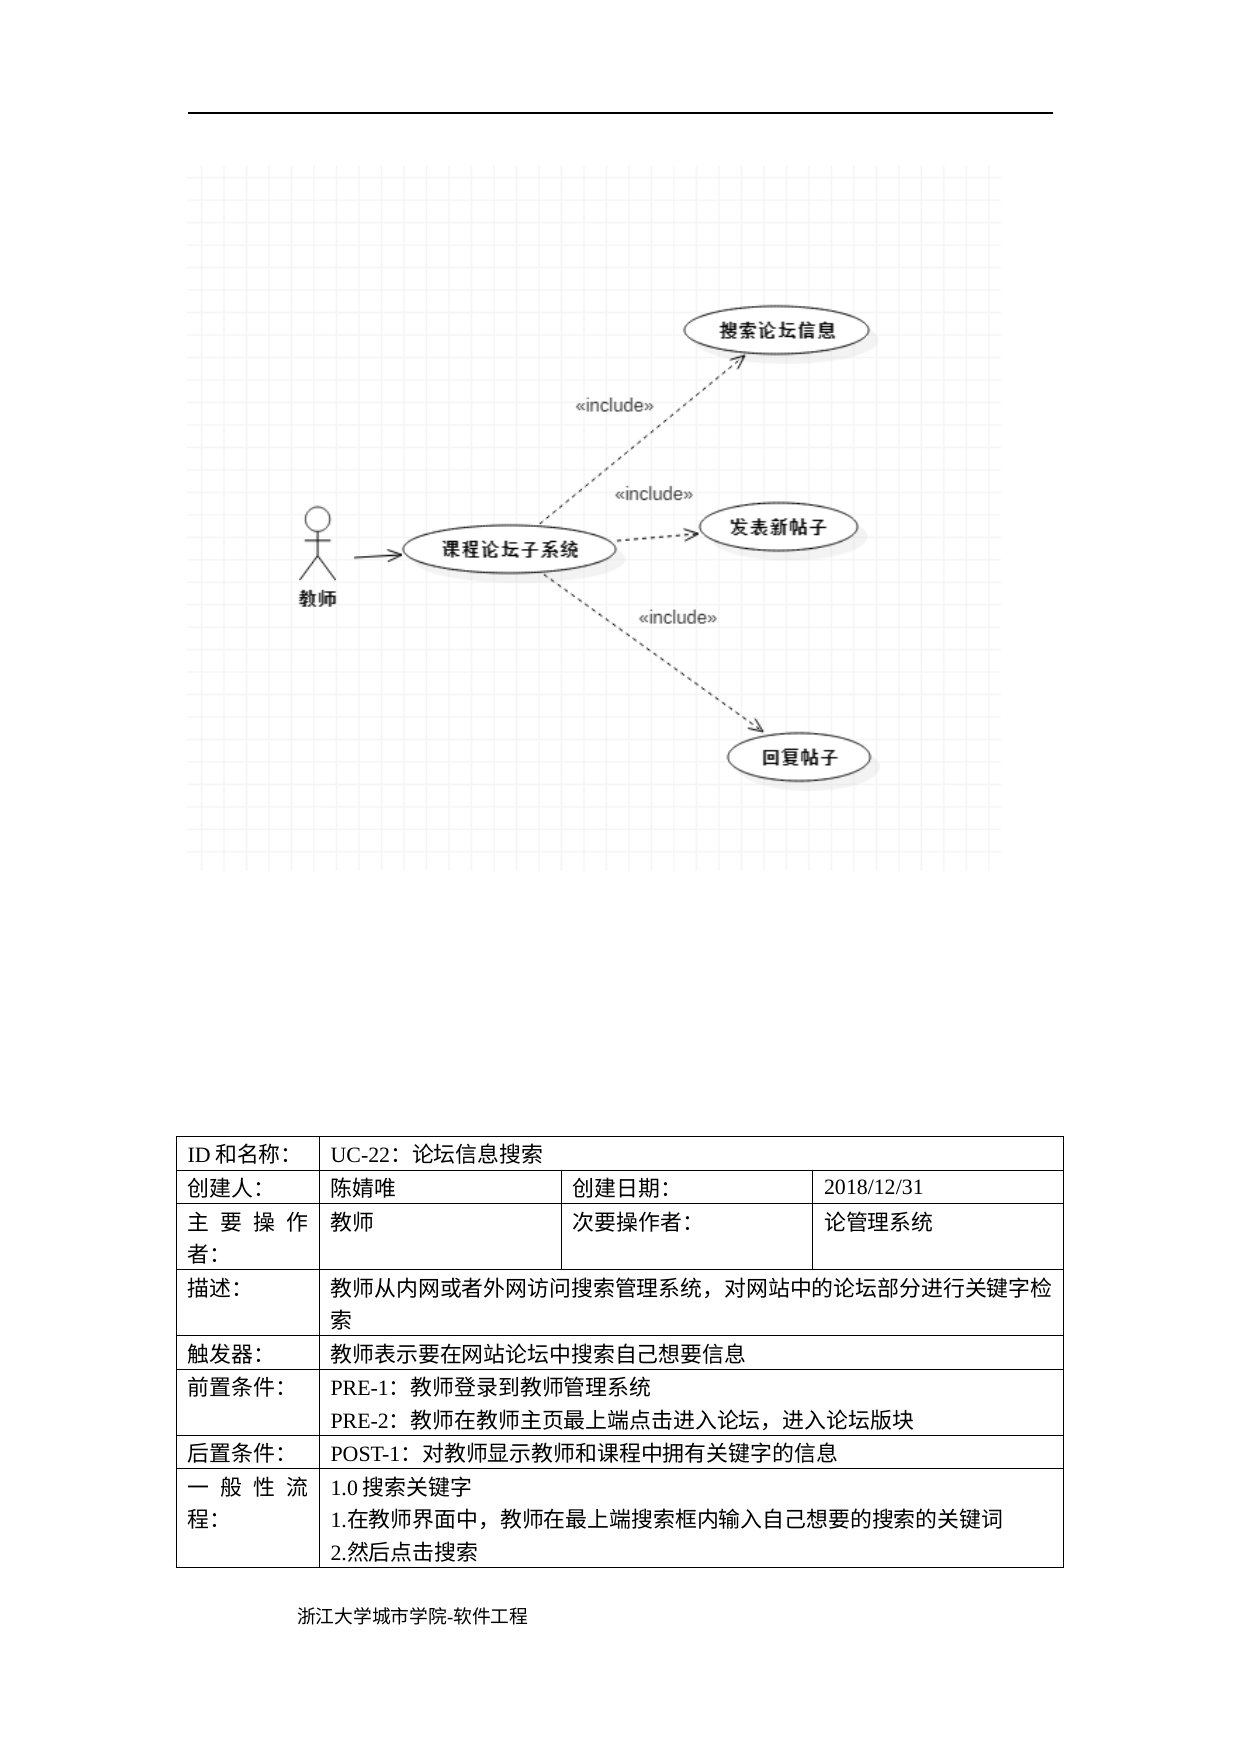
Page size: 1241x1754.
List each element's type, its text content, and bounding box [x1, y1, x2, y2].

table_cell 描述： [177, 1270, 319, 1335]
table_cell 论管理系统 [813, 1204, 1063, 1269]
table_cell 教师 [320, 1204, 561, 1269]
table_cell 触发器： [177, 1336, 319, 1369]
table_cell 主要操作者： [177, 1204, 319, 1269]
table_header UC-22：论坛信息搜索 [320, 1137, 1063, 1169]
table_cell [320, 1469, 1063, 1567]
table_cell 2018/12/31 [813, 1171, 1063, 1203]
table_cell 次要操作者： [562, 1204, 812, 1269]
table_cell 教师从内网或者外网访问搜索管理系统，对网站中的论坛部分进行关键字检索 [320, 1270, 1063, 1335]
table_cell 创建人： [177, 1171, 319, 1203]
table_cell PRE-1：教师登录到教师管理系统 PRE-2：教师在教师主页最上端点击进入论坛，进入论坛版块 [320, 1370, 1063, 1435]
table_cell POST-1：对教师显示教师和课程中拥有关键字的信息 [320, 1436, 1063, 1468]
table_cell 教师表示要在网站论坛中搜索自己想要信息 [320, 1336, 1063, 1369]
table_cell 前置条件： [177, 1370, 319, 1435]
table_cell 陈婧唯 [320, 1171, 561, 1203]
table_cell 创建日期： [562, 1171, 812, 1203]
table_cell 后置条件： [177, 1436, 319, 1468]
table_header ID和名称： [177, 1137, 319, 1169]
table_cell 一般性流程： [177, 1469, 319, 1567]
picture [187, 166, 1001, 871]
